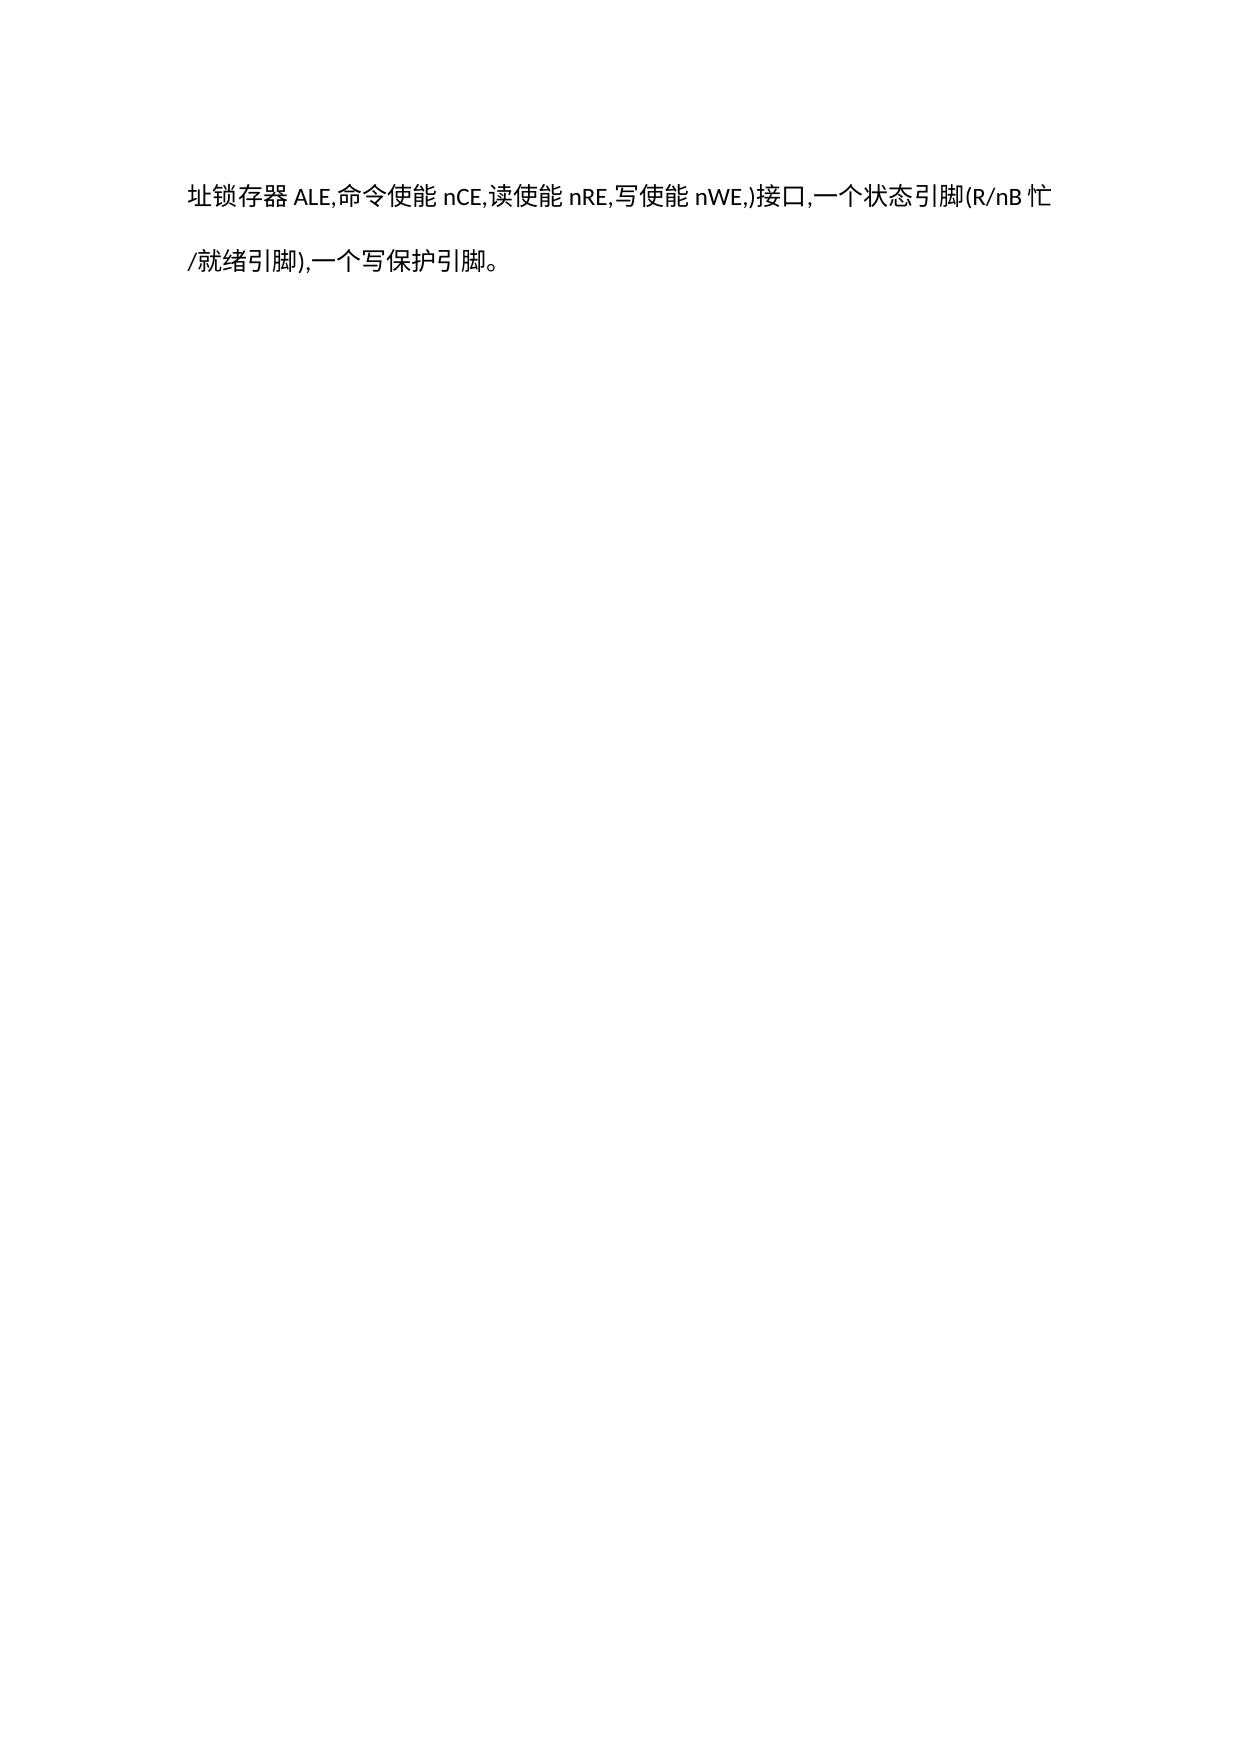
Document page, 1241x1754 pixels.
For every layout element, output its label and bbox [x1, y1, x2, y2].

text [187, 162, 1053, 292]
